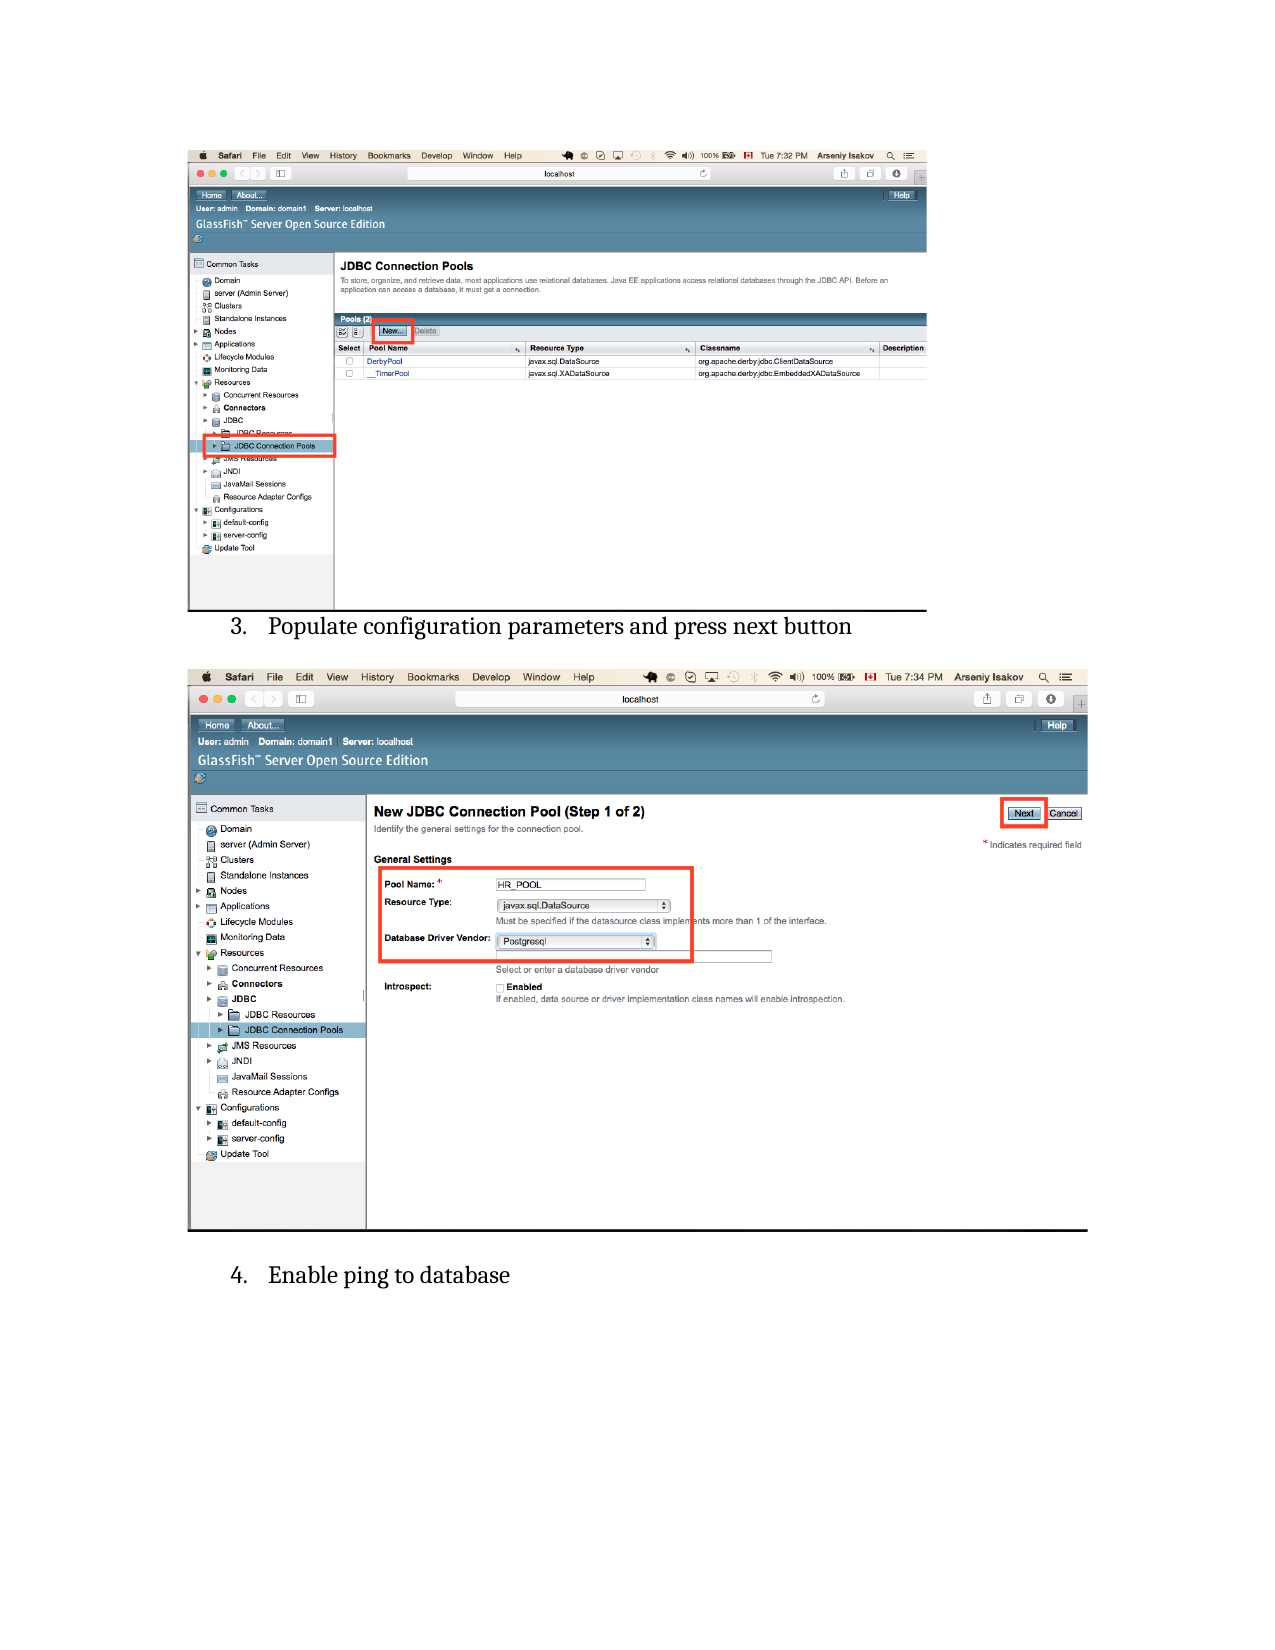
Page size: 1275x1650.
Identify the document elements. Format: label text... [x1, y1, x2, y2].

list Enable ping to database [230, 1261, 1087, 1289]
list Populate configuration parameters and press next button [230, 612, 1087, 641]
picture [187, 150, 927, 612]
picture [187, 669, 1088, 1232]
